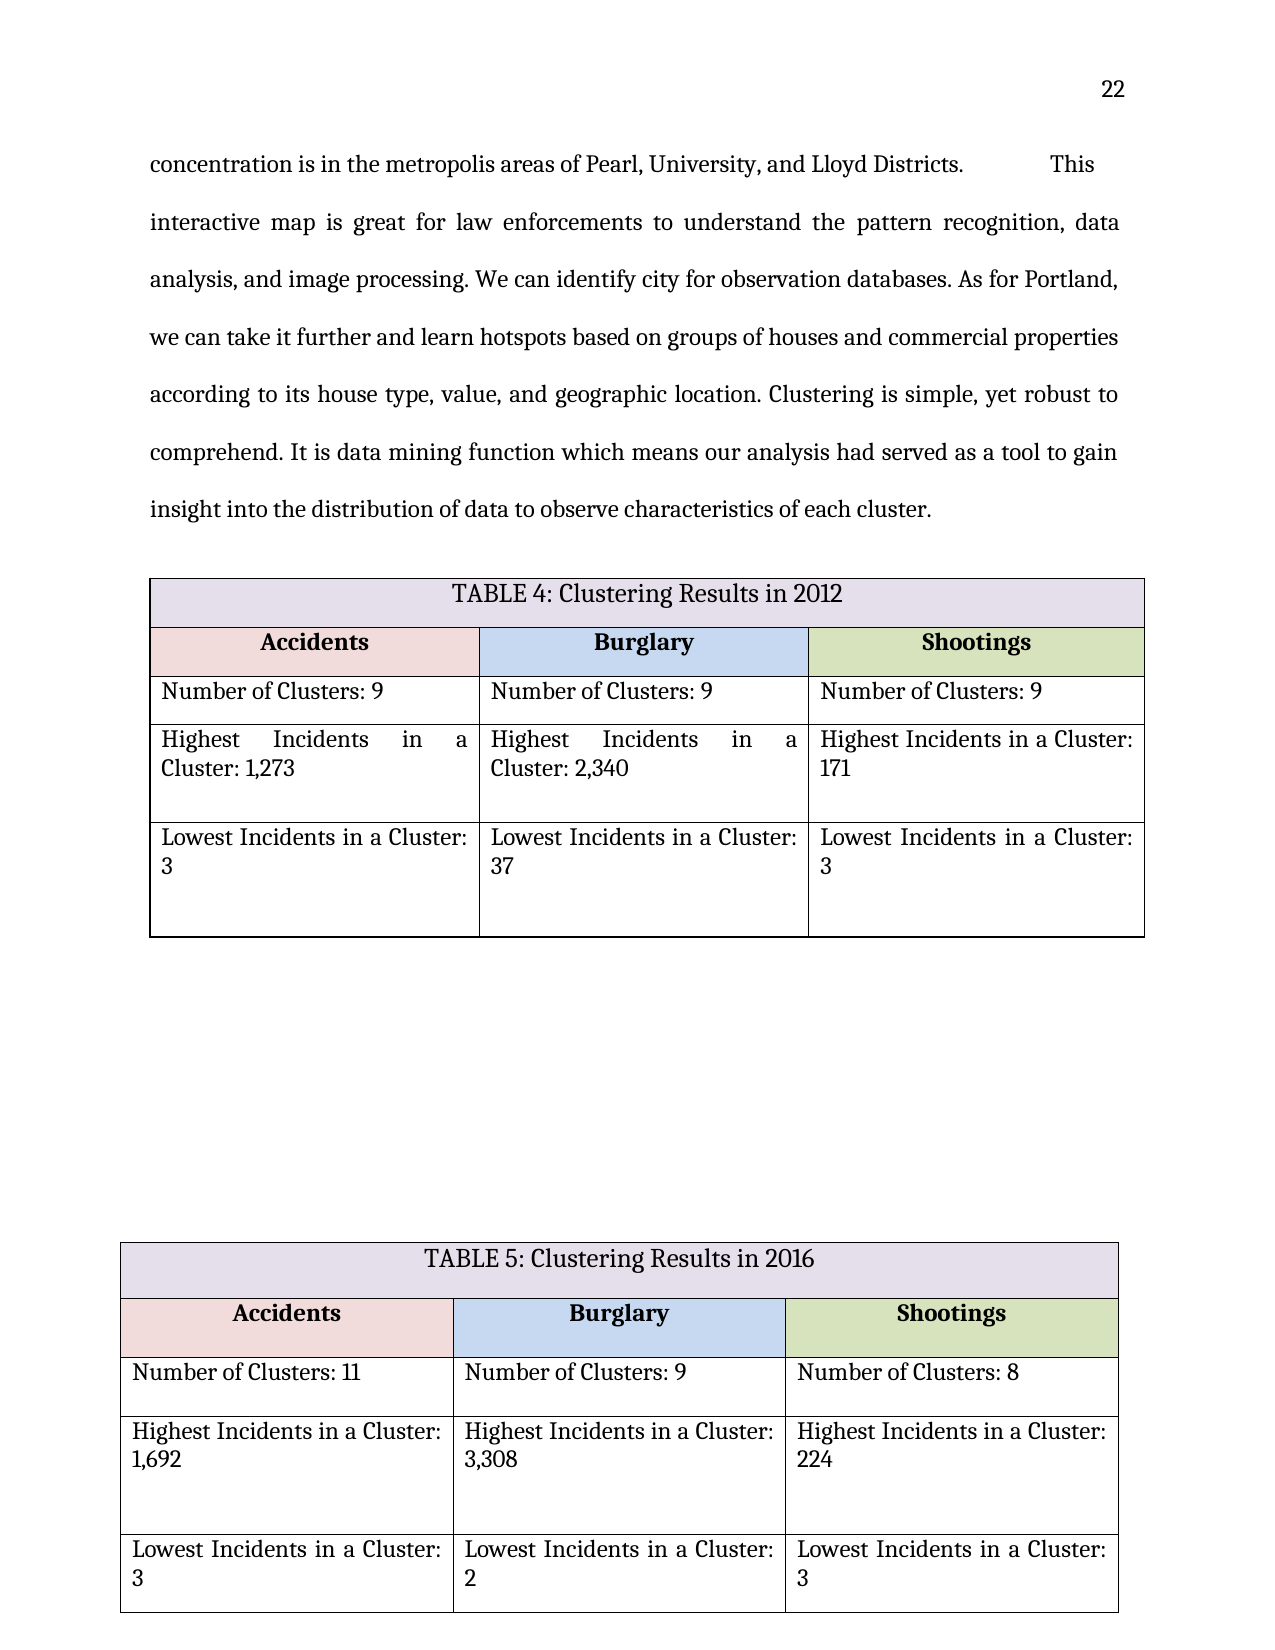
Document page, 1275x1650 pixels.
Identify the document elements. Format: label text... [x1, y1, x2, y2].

table_cell Lowest Incidents in a Cluster: 3 [121, 1535, 453, 1612]
table_cell Number of Clusters: 9 [151, 677, 479, 724]
table_cell Shootings [809, 628, 1144, 676]
table_cell Number of Clusters: 9 [480, 677, 808, 724]
table_cell Lowest Incidents in a Cluster: 3 [151, 823, 479, 936]
table_cell Shootings [786, 1299, 1118, 1357]
table_cell Number of Clusters: 9 [454, 1358, 785, 1416]
table_cell Number of Clusters: 8 [786, 1358, 1118, 1416]
table_cell Lowest Incidents in a Cluster: 2 [454, 1535, 785, 1612]
table_cell Highest Incidents in a Cluster: 224 [786, 1417, 1118, 1534]
table_cell Lowest Incidents in a Cluster: 37 [480, 823, 808, 936]
table_cell Highest Incidents in a Cluster: 2,340 [480, 725, 808, 822]
table_header TABLE 5: Clustering Results in 2016 [121, 1243, 1118, 1298]
table_cell Highest Incidents in a Cluster: 1,273 [151, 725, 479, 822]
table_cell Burglary [454, 1299, 785, 1357]
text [150, 150, 1120, 524]
table_header TABLE 4: Clustering Results in 2012 [151, 579, 1144, 627]
table_cell Lowest Incidents in a Cluster: 3 [786, 1535, 1118, 1612]
table_cell Highest Incidents in a Cluster: 3,308 [454, 1417, 785, 1534]
table_cell Highest Incidents in a Cluster: 171 [809, 725, 1144, 822]
table_cell Number of Clusters: 9 [809, 677, 1144, 724]
table_cell Burglary [480, 628, 808, 676]
table_cell Accidents [151, 628, 479, 676]
table_cell Highest Incidents in a Cluster: 1,692 [121, 1417, 453, 1534]
table_cell Number of Clusters: 11 [121, 1358, 453, 1416]
table_cell Accidents [121, 1299, 453, 1357]
table_cell Lowest Incidents in a Cluster: 3 [809, 823, 1144, 936]
